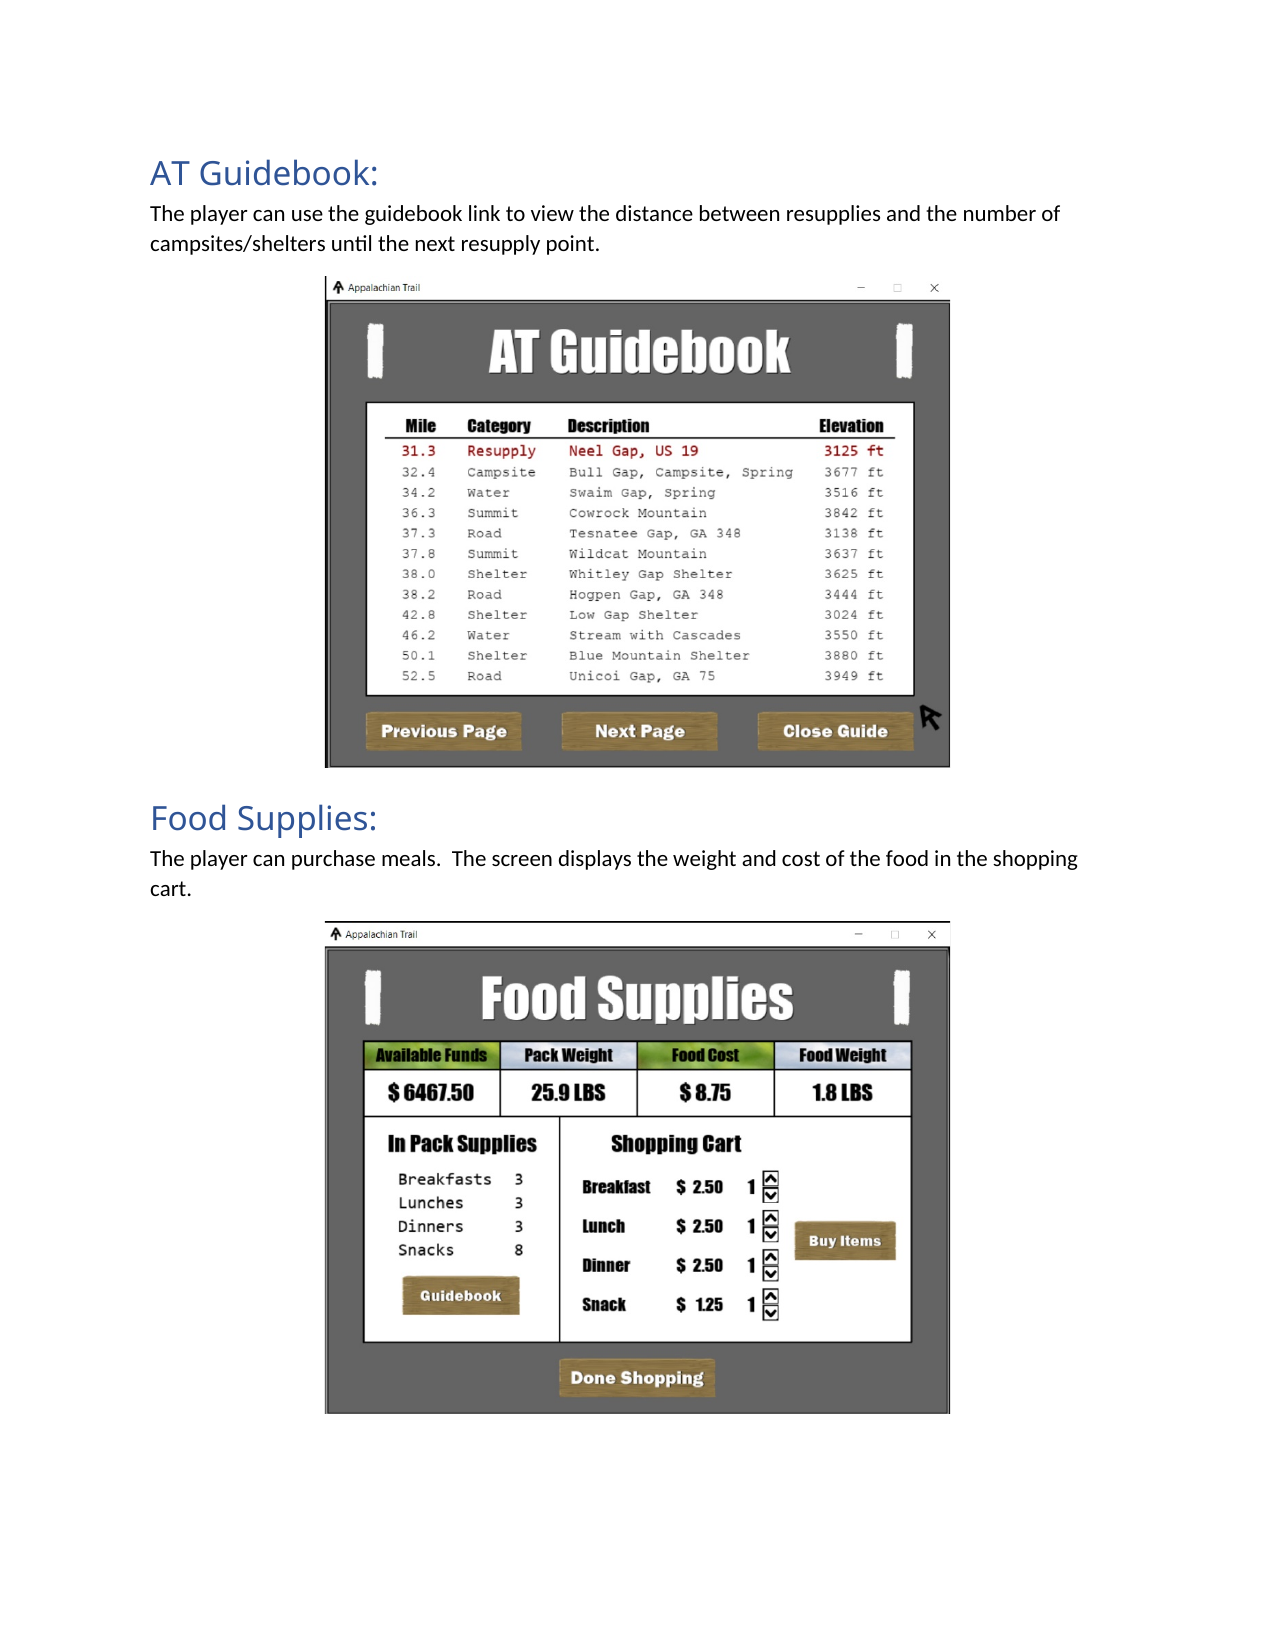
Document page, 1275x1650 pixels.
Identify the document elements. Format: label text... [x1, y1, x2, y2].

text The player can purchase meals. The screen displays the weight and cost of the food in the shopping cart. [150, 844, 1125, 902]
picture [324, 921, 951, 1414]
picture [324, 276, 951, 768]
subtitle AT Guidebook: [150, 150, 1125, 195]
text The player can use the guidebook link to view the distance between resupplies and the number of campsites/shelters until the next resupply point. [150, 199, 1125, 257]
subtitle Food Supplies: [150, 795, 1125, 841]
